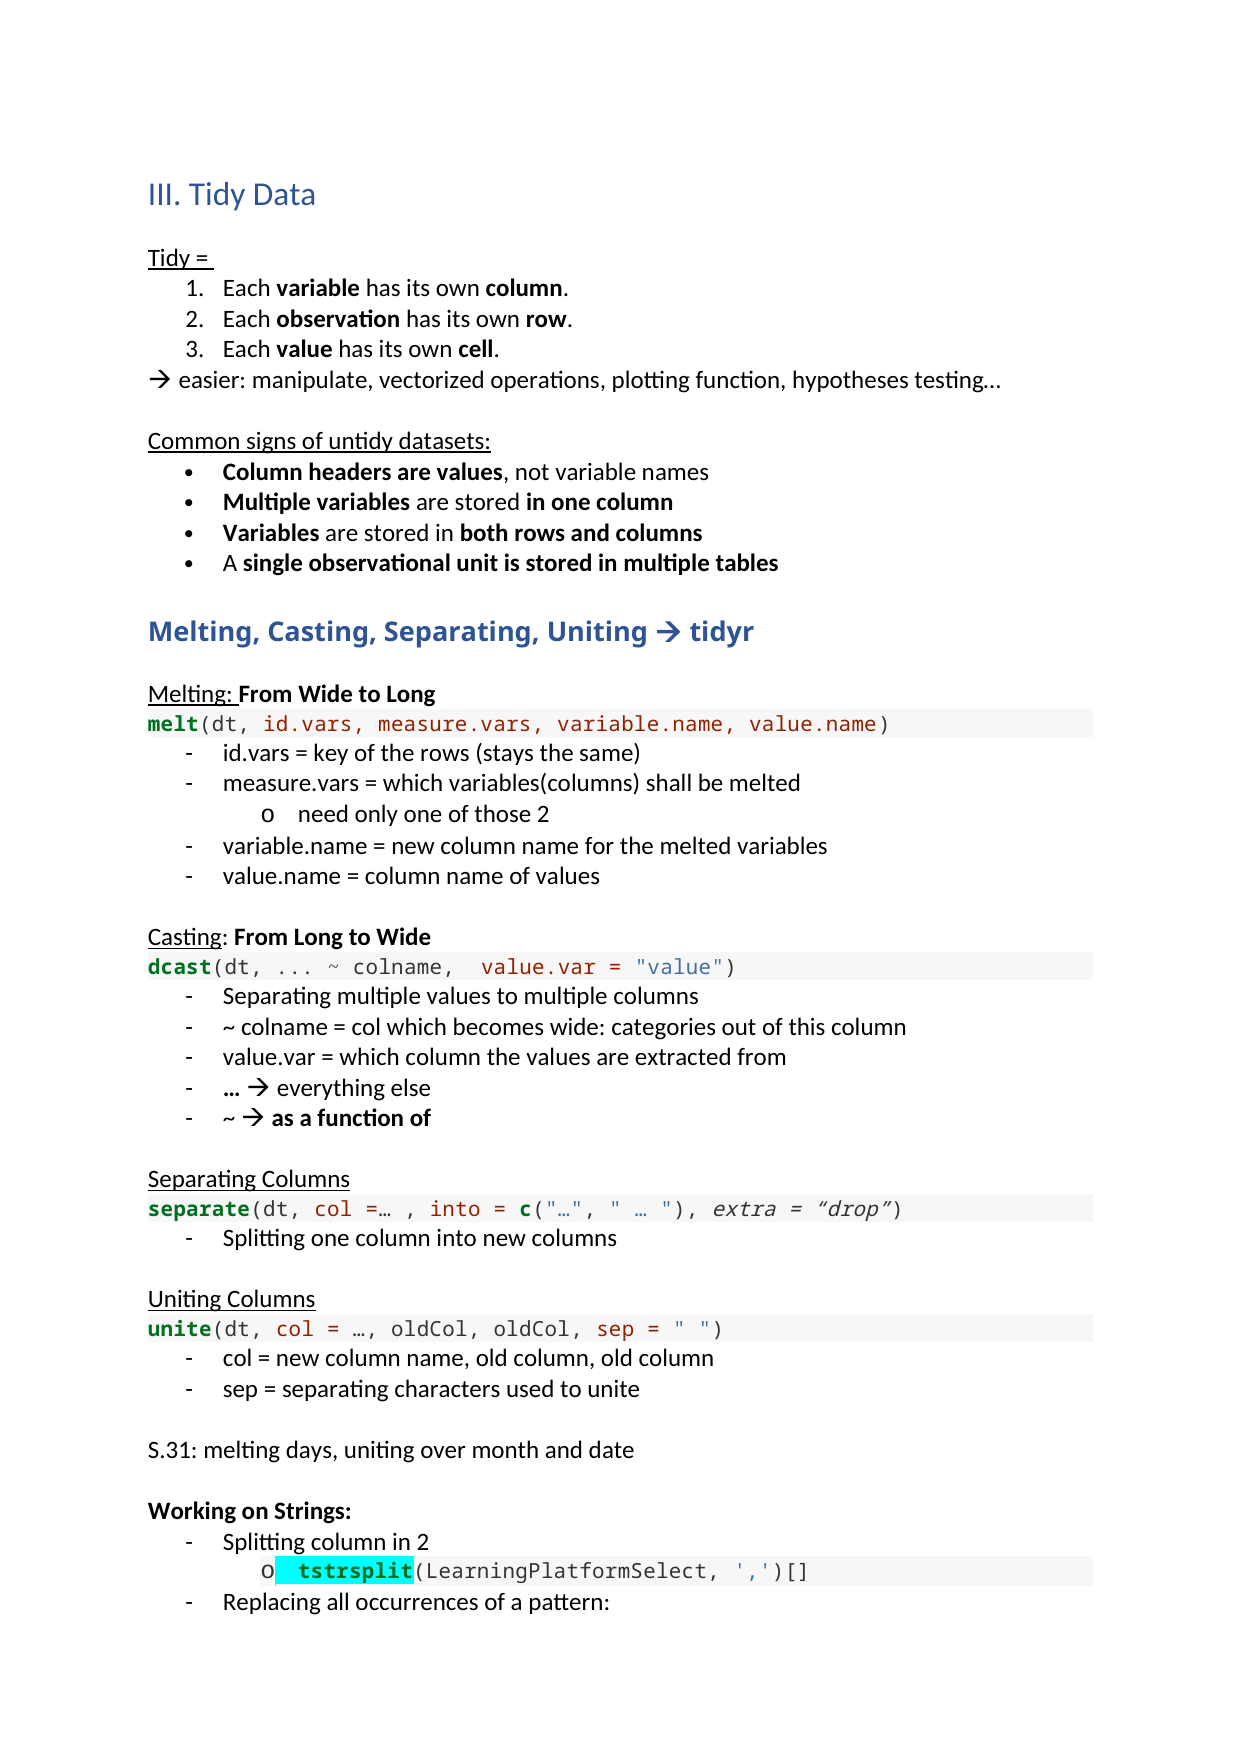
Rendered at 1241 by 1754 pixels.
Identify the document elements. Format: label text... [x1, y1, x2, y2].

text unite(dt, col = …, oldCol, oldCol, sep = " ") [148, 1314, 1093, 1342]
list col = new column name, old column, old column [185, 1342, 1093, 1373]
text Melting: From Wide to Long [148, 678, 1093, 709]
text Uniting Columns [148, 1283, 1093, 1314]
list tstrsplit(LearningPlatformSelect, ',')[] [276, 1556, 1093, 1586]
list ~ colname = col which becomes wide: categories out of this column [185, 1011, 1093, 1041]
subtitle Melting, Casting, Separating, Uniting tidyr [148, 612, 1093, 649]
list Each variable has its own column. [185, 273, 1093, 303]
text Casting: From Long to Wide [148, 921, 1093, 952]
list Multiple variables are stored in one column [185, 486, 1093, 517]
list Separating multiple values to multiple columns [185, 980, 1093, 1011]
text Working on Strings: [148, 1495, 1093, 1526]
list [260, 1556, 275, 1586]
text separate(dt, col =… , into = c("…", " … "), extra = “drop”) [148, 1194, 1093, 1222]
list need only one of those 2 [260, 798, 1093, 830]
list A single observational unit is stored in multiple tables [185, 547, 1093, 578]
text melt(dt, id.vars, measure.vars, variable.name, value.name) [148, 709, 1093, 737]
list sep = separating characters used to unite [185, 1373, 1093, 1403]
list Replacing all occurrences of a pattern: [185, 1586, 1093, 1616]
text Common signs of untidy datasets: [148, 425, 1093, 456]
text S.31: melting days, uniting over month and date [148, 1434, 1093, 1464]
list … everything else [185, 1072, 1093, 1102]
list measure.vars = which variables(columns) shall be melted [185, 768, 1093, 798]
list Variables are stored in both rows and columns [185, 517, 1093, 547]
list Splitting column in 2 [185, 1526, 1093, 1556]
list value.name = column name of values [185, 860, 1093, 891]
list Each observation has its own row. [185, 303, 1093, 334]
list Column headers are values, not variable names [185, 456, 1093, 486]
subtitle III. Tidy Data [148, 173, 1093, 213]
list variable.name = new column name for the melted variables [185, 830, 1093, 860]
list Splitting one column into new columns [185, 1222, 1093, 1253]
text easier: manipulate, vectorized operations, plotting function, hypotheses testing… [148, 364, 1093, 395]
text Tidy = [148, 242, 1093, 273]
list id.vars = key of the rows (stays the same) [185, 737, 1093, 768]
list Each value has its own cell. [185, 334, 1093, 364]
text Separating Columns [148, 1163, 1093, 1194]
list ~ as a function of [185, 1102, 1093, 1133]
list value.var = which column the values are extracted from [185, 1041, 1093, 1072]
text dcast(dt, ... ~ colname, value.var = "value") [148, 952, 1093, 980]
